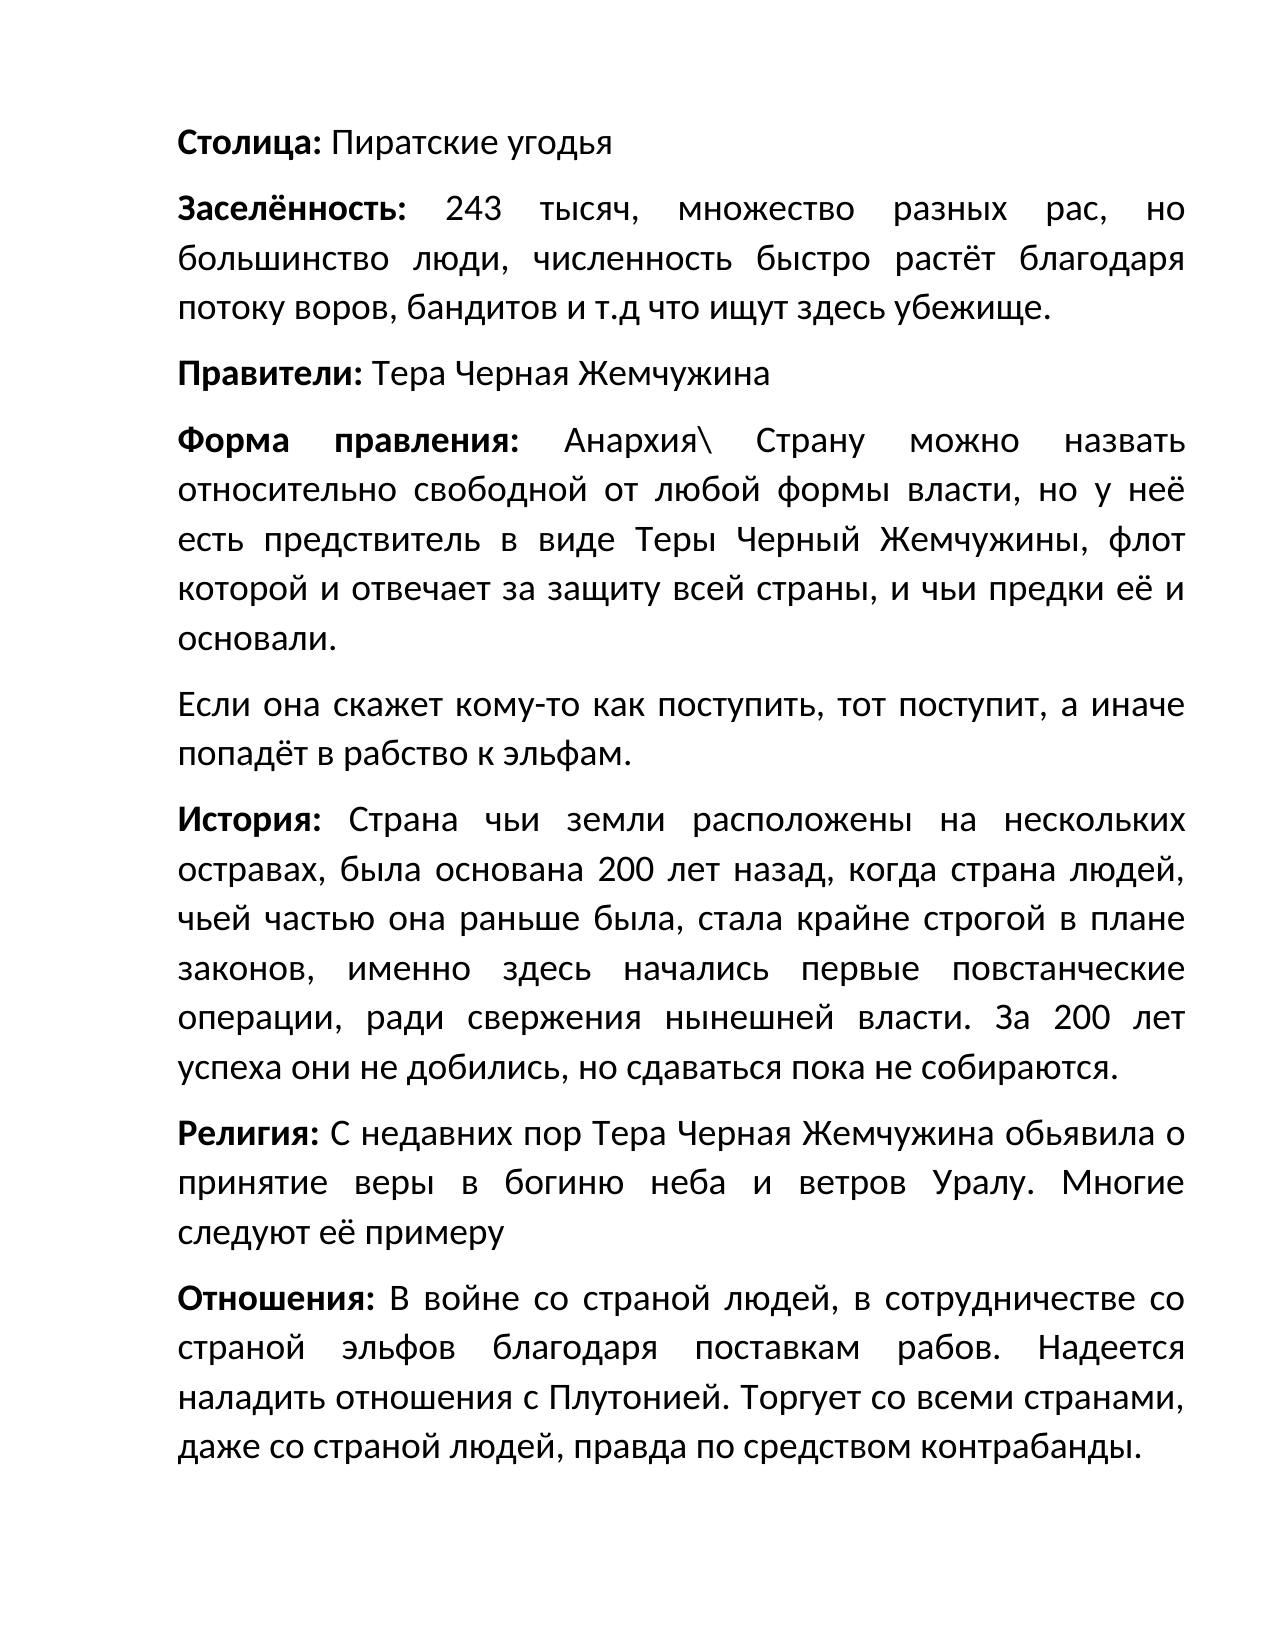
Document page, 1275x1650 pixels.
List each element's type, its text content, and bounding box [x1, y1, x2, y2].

text Религия: С недавних пор Тера Черная Жемчужина обьявила о принятие веры в богиню неба и ветров Уралу. Многие следуют её примеру [177, 1109, 1186, 1253]
text Столица: Пиратские угодья [177, 118, 1186, 164]
text Заселённость: 243 тысяч, множество разных рас, но большинство люди, численность быстро растёт благодаря потоку воров, бандитов и т.д что ищут здесь убежище. [177, 184, 1186, 329]
text Если она скажет кому-то как поступить, тот поступит, а иначе попадёт в рабство к эльфам. [177, 679, 1186, 775]
text Форма правления: Анархия\ Страну можно назвать относительно свободной от любой формы власти, но у неё есть предствитель в виде Теры Черный Жемчужины, флот которой и отвечает за защиту всей страны, и чьи предки её и основали. [177, 416, 1186, 659]
text Правители: Тера Черная Жемчужина [177, 349, 1186, 395]
text История: Страна чьи земли расположены на нескольких остравах, была основана 200 лет назад, когда страна людей, чьей частью она раньше была, стала крайне строгой в плане законов, именно здесь начались первые повстанческие операции, ради свержения нынешней власти. За 200 лет успеха они не добились, но сдаваться пока не собираются. [177, 795, 1186, 1088]
text Отношения: В войне со страной людей, в сотрудничестве со страной эльфов благодаря поставкам рабов. Надеется наладить отношения с Плутонией. Торгует со всеми странами, даже со страной людей, правда по средством контрабанды. [177, 1274, 1186, 1468]
